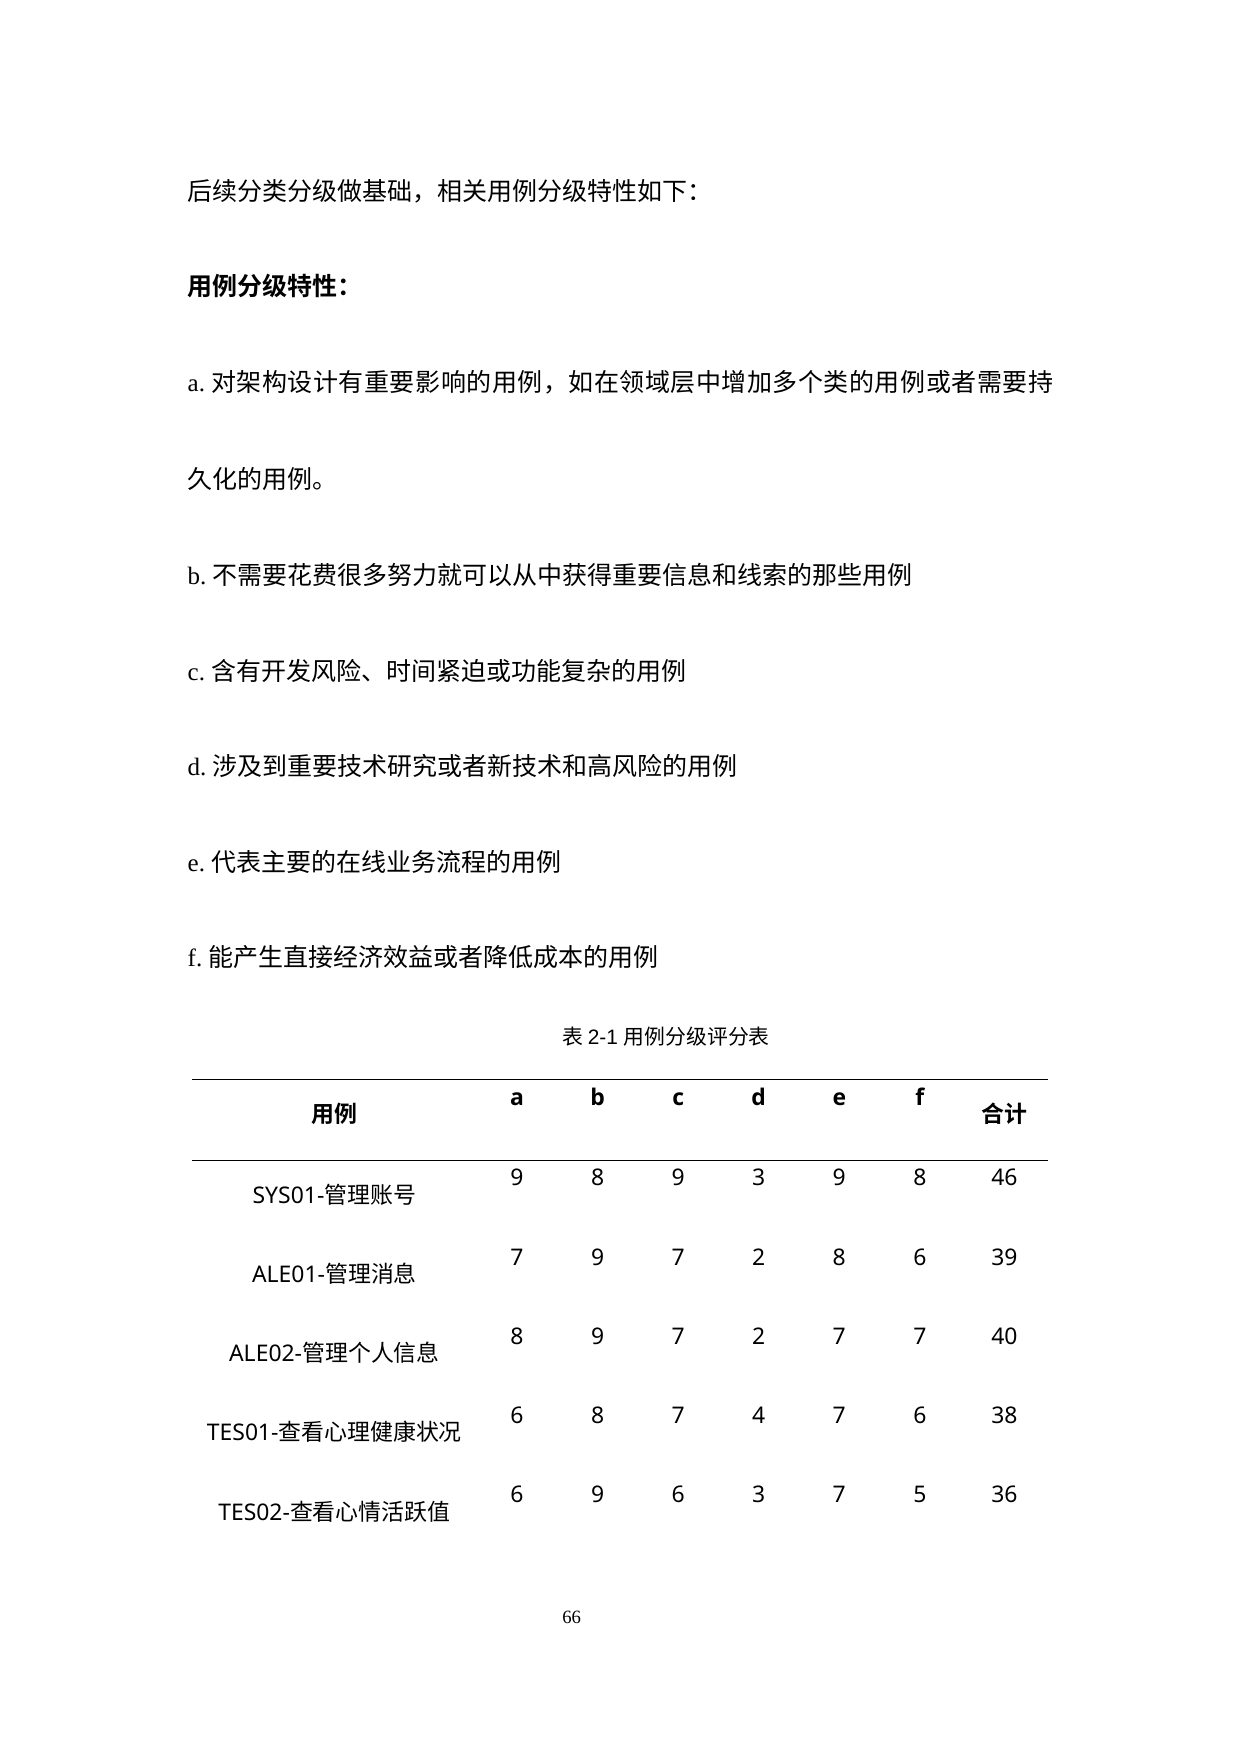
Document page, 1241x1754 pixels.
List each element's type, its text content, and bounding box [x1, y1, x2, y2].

table_cell 40 [960, 1319, 1048, 1398]
table_cell 39 [960, 1240, 1048, 1319]
table_cell 7 [799, 1319, 879, 1398]
table_cell 9 [799, 1161, 879, 1240]
table_cell 8 [557, 1161, 638, 1240]
table_header a [476, 1080, 557, 1159]
table_header b [557, 1080, 638, 1159]
table_cell 9 [557, 1319, 638, 1398]
table_cell 7 [638, 1319, 718, 1398]
list 涉及到重要技术研究或者新技术和高风险的用例 [187, 732, 1053, 797]
table_cell 7 [879, 1319, 960, 1398]
table_cell 9 [557, 1478, 638, 1557]
table_cell 6 [476, 1399, 557, 1478]
table_cell TES01-查看心理健康状况 [192, 1399, 476, 1478]
text 用例分级特性： [187, 252, 1053, 317]
table_cell 6 [879, 1240, 960, 1319]
list 能产生直接经济效益或者降低成本的用例 [187, 923, 1053, 988]
table_cell 7 [638, 1240, 718, 1319]
table_cell 7 [638, 1399, 718, 1478]
list 不需要花费很多努力就可以从中获得重要信息和线索的那些用例 [187, 541, 1053, 606]
table_cell 46 [960, 1161, 1048, 1240]
table_cell TES02-查看心情活跃值 [192, 1478, 476, 1557]
table_cell 8 [476, 1319, 557, 1398]
table_cell 7 [799, 1478, 879, 1557]
table_cell 36 [960, 1478, 1048, 1557]
table_header 用例 [192, 1080, 476, 1159]
list 代表主要的在线业务流程的用例 [187, 828, 1053, 893]
table_cell 2 [718, 1319, 799, 1398]
table_cell 4 [718, 1399, 799, 1478]
text 表2-1 用例分级评分表 [187, 1019, 1053, 1052]
table_cell ALE02-管理个人信息 [192, 1319, 476, 1398]
table_cell 2 [718, 1240, 799, 1319]
table_cell 6 [476, 1478, 557, 1557]
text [187, 157, 1053, 222]
table_header d [718, 1080, 799, 1159]
list 对架构设计有重要影响的用例，如在领域层中增加多个类的用例或者需要持久化的用例。 [187, 348, 1053, 510]
table_header f [879, 1080, 960, 1159]
table_cell ALE01-管理消息 [192, 1240, 476, 1319]
table_header e [799, 1080, 879, 1159]
table_cell 3 [718, 1478, 799, 1557]
table_cell 6 [638, 1478, 718, 1557]
table_cell 8 [799, 1240, 879, 1319]
list 含有开发风险、时间紧迫或功能复杂的用例 [187, 637, 1053, 702]
table_header c [638, 1080, 718, 1159]
table_cell SYS01-管理账号 [192, 1161, 476, 1240]
table_header 合计 [960, 1080, 1048, 1159]
table_cell 8 [879, 1161, 960, 1240]
table_cell 38 [960, 1399, 1048, 1478]
table_cell 8 [557, 1399, 638, 1478]
table_cell 9 [638, 1161, 718, 1240]
table_cell 7 [799, 1399, 879, 1478]
table_cell 9 [557, 1240, 638, 1319]
table_cell 3 [718, 1161, 799, 1240]
table_cell 7 [476, 1240, 557, 1319]
table_cell 5 [879, 1478, 960, 1557]
table_cell 6 [879, 1399, 960, 1478]
table_cell 9 [476, 1161, 557, 1240]
